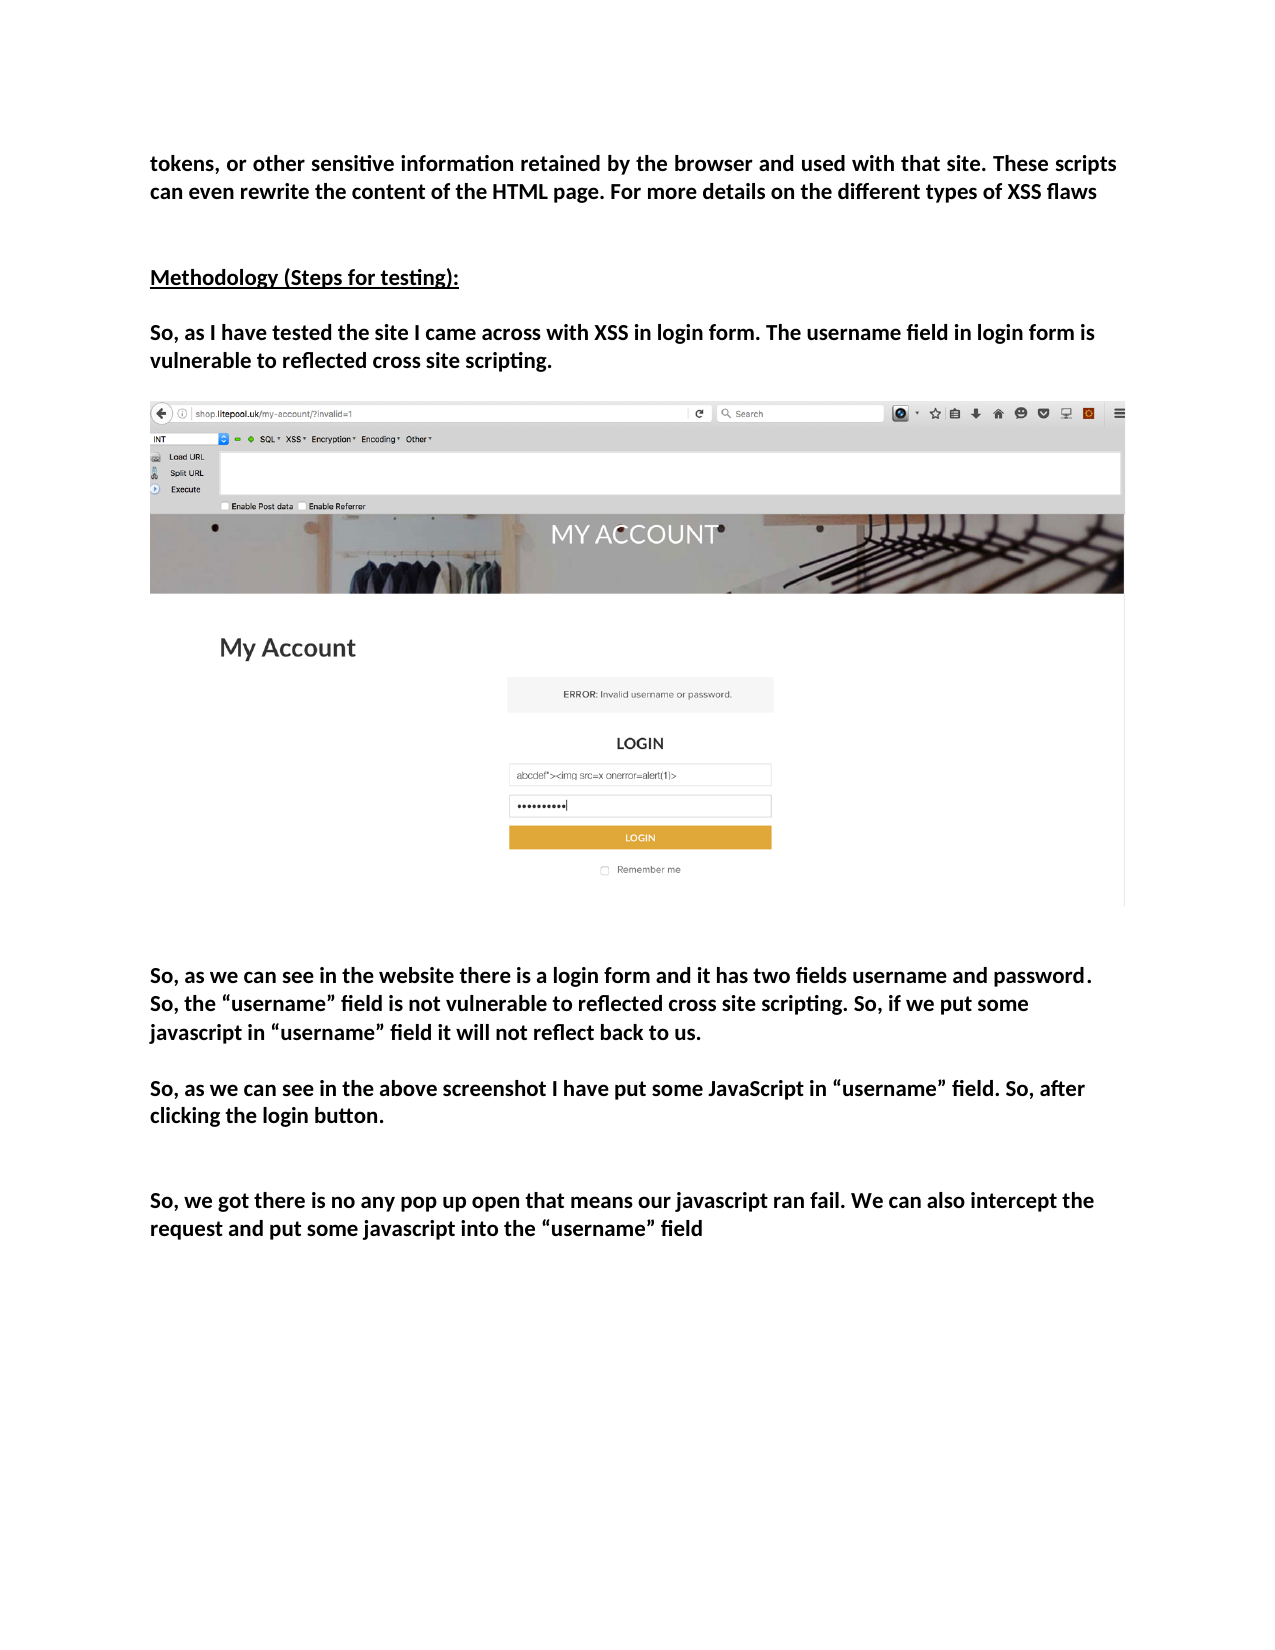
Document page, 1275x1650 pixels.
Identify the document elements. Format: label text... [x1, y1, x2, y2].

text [150, 150, 1118, 205]
text So, as I have tested the site I came across with XSS in login form. The username field in login form is vulnerable to reflected cross site scripting. [150, 319, 1118, 374]
picture [150, 401, 1125, 906]
text So, we got there is no any pop up open that means our javascript ran fail. We can also intercept the request and put some javascript into the “username” field [150, 1186, 1125, 1242]
text So, as we can see in the above screenshot I have put some JavaScript in “username” field. So, after clicking the login button. [150, 1074, 1125, 1130]
text Methodology (Steps for testing): [150, 263, 1118, 291]
text So, as we can see in the website there is a login form and it has two fields username and password. So, the “username” field is not vulnerable to reflected cross site scripting. So, if we put some javascript in “username” field it will not reflect back to us. [150, 962, 1125, 1046]
